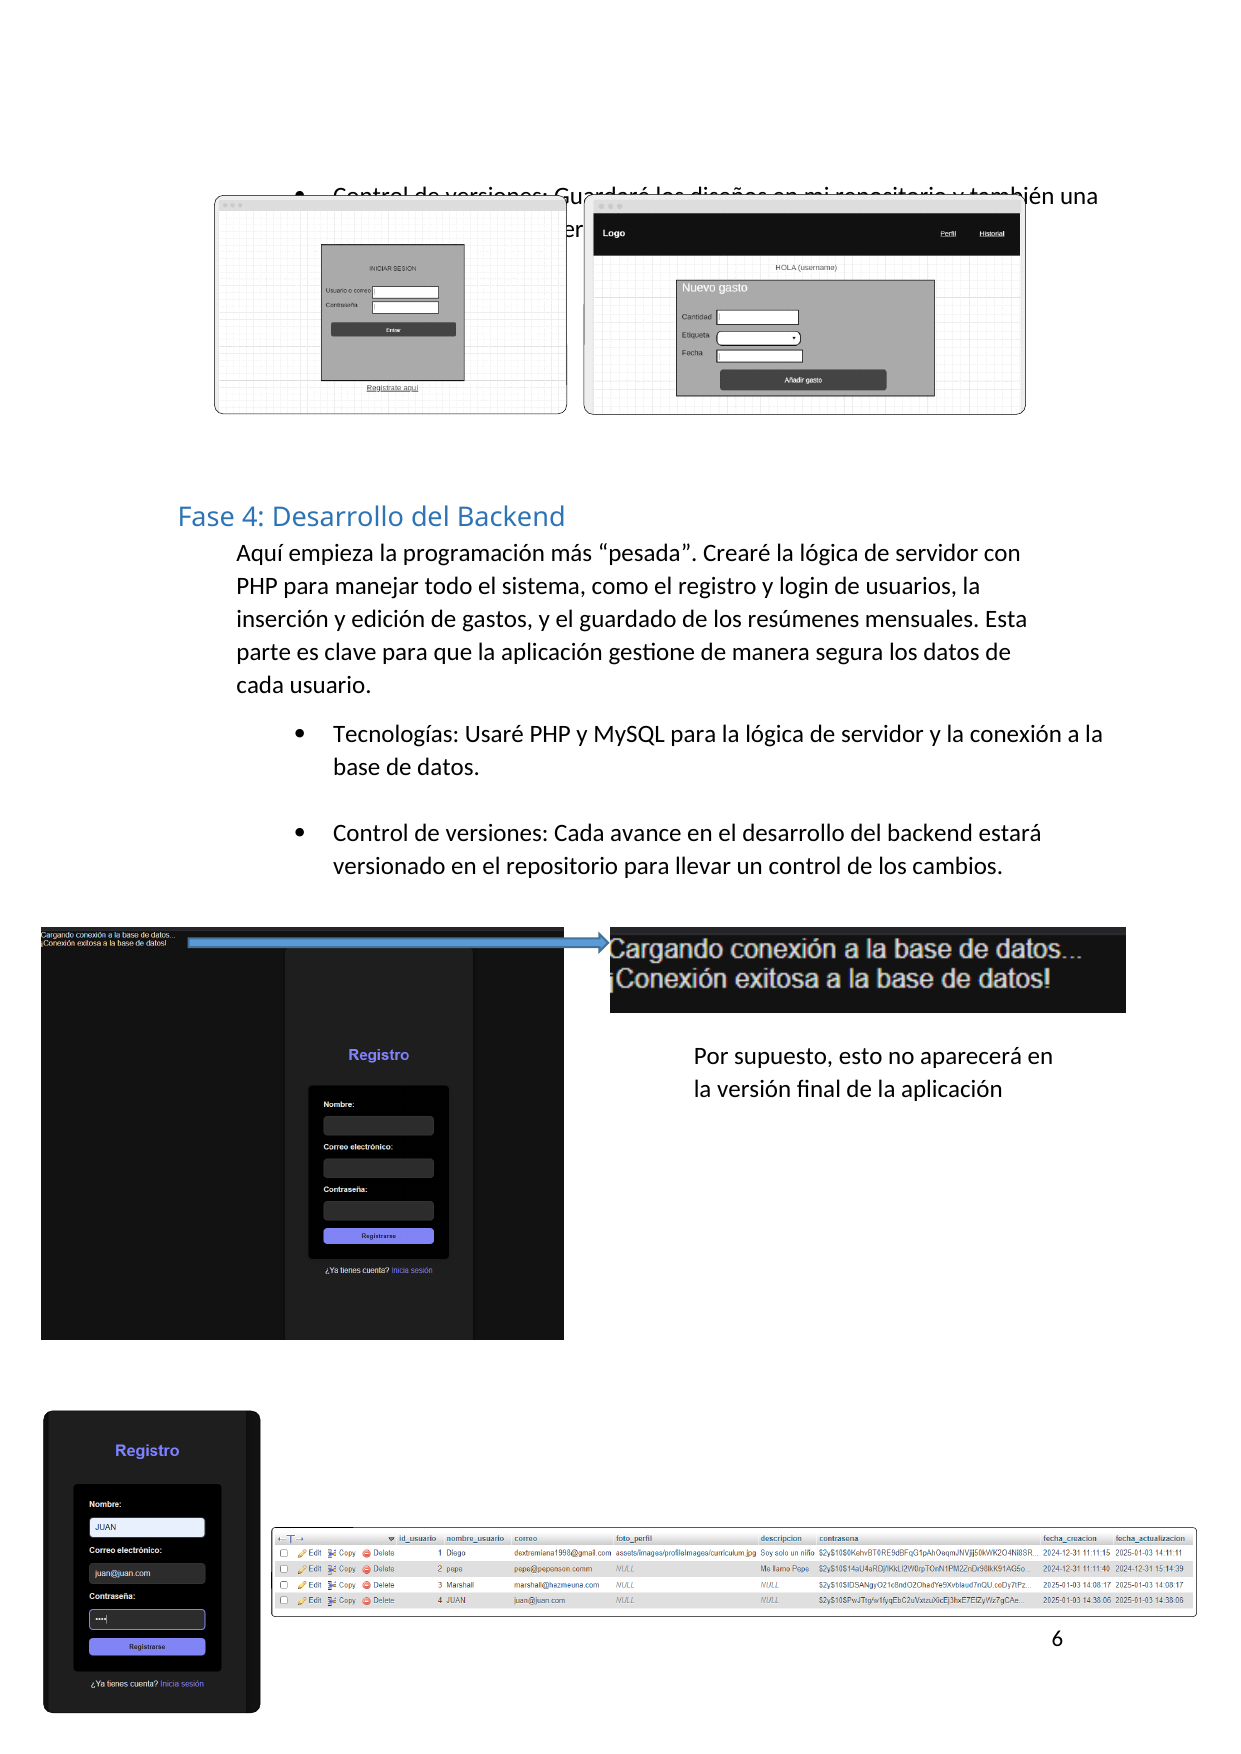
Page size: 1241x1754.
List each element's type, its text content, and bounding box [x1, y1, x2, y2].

picture [41, 927, 564, 1340]
picture [215, 196, 566, 413]
text Aquí empieza la programación más “pesada”. Crearé la lógica de servidor con PHP para manejar todo el sistema, como el registro y login de usuarios, la inserción y edición de gastos, y el guardado de los resúmenes mensuales. Esta parte es clave para que la aplicación gestione de manera segura los datos de cada usuario. [236, 537, 1063, 699]
list Control de versiones: Cada avance en el desarrollo del backend estará versionado en el repositorio para llevar un control de los cambios. [295, 817, 1122, 881]
picture [610, 927, 1126, 1013]
subtitle Fase 4: Desarrollo del Backend [177, 497, 1063, 534]
text Por supuesto, esto no aparecerá en la versión final de la aplicación [693, 1040, 1063, 1104]
picture [44, 1412, 259, 1712]
list Control de versiones: Guardaré los diseños en mi repositorio y también una copia en local para tenerlos organizados. [295, 181, 1152, 244]
picture [272, 1528, 1196, 1616]
list Tecnologías: Usaré PHP y MySQL para la lógica de servidor y la conexión a la base de datos. [295, 718, 1122, 782]
picture [585, 195, 1025, 414]
